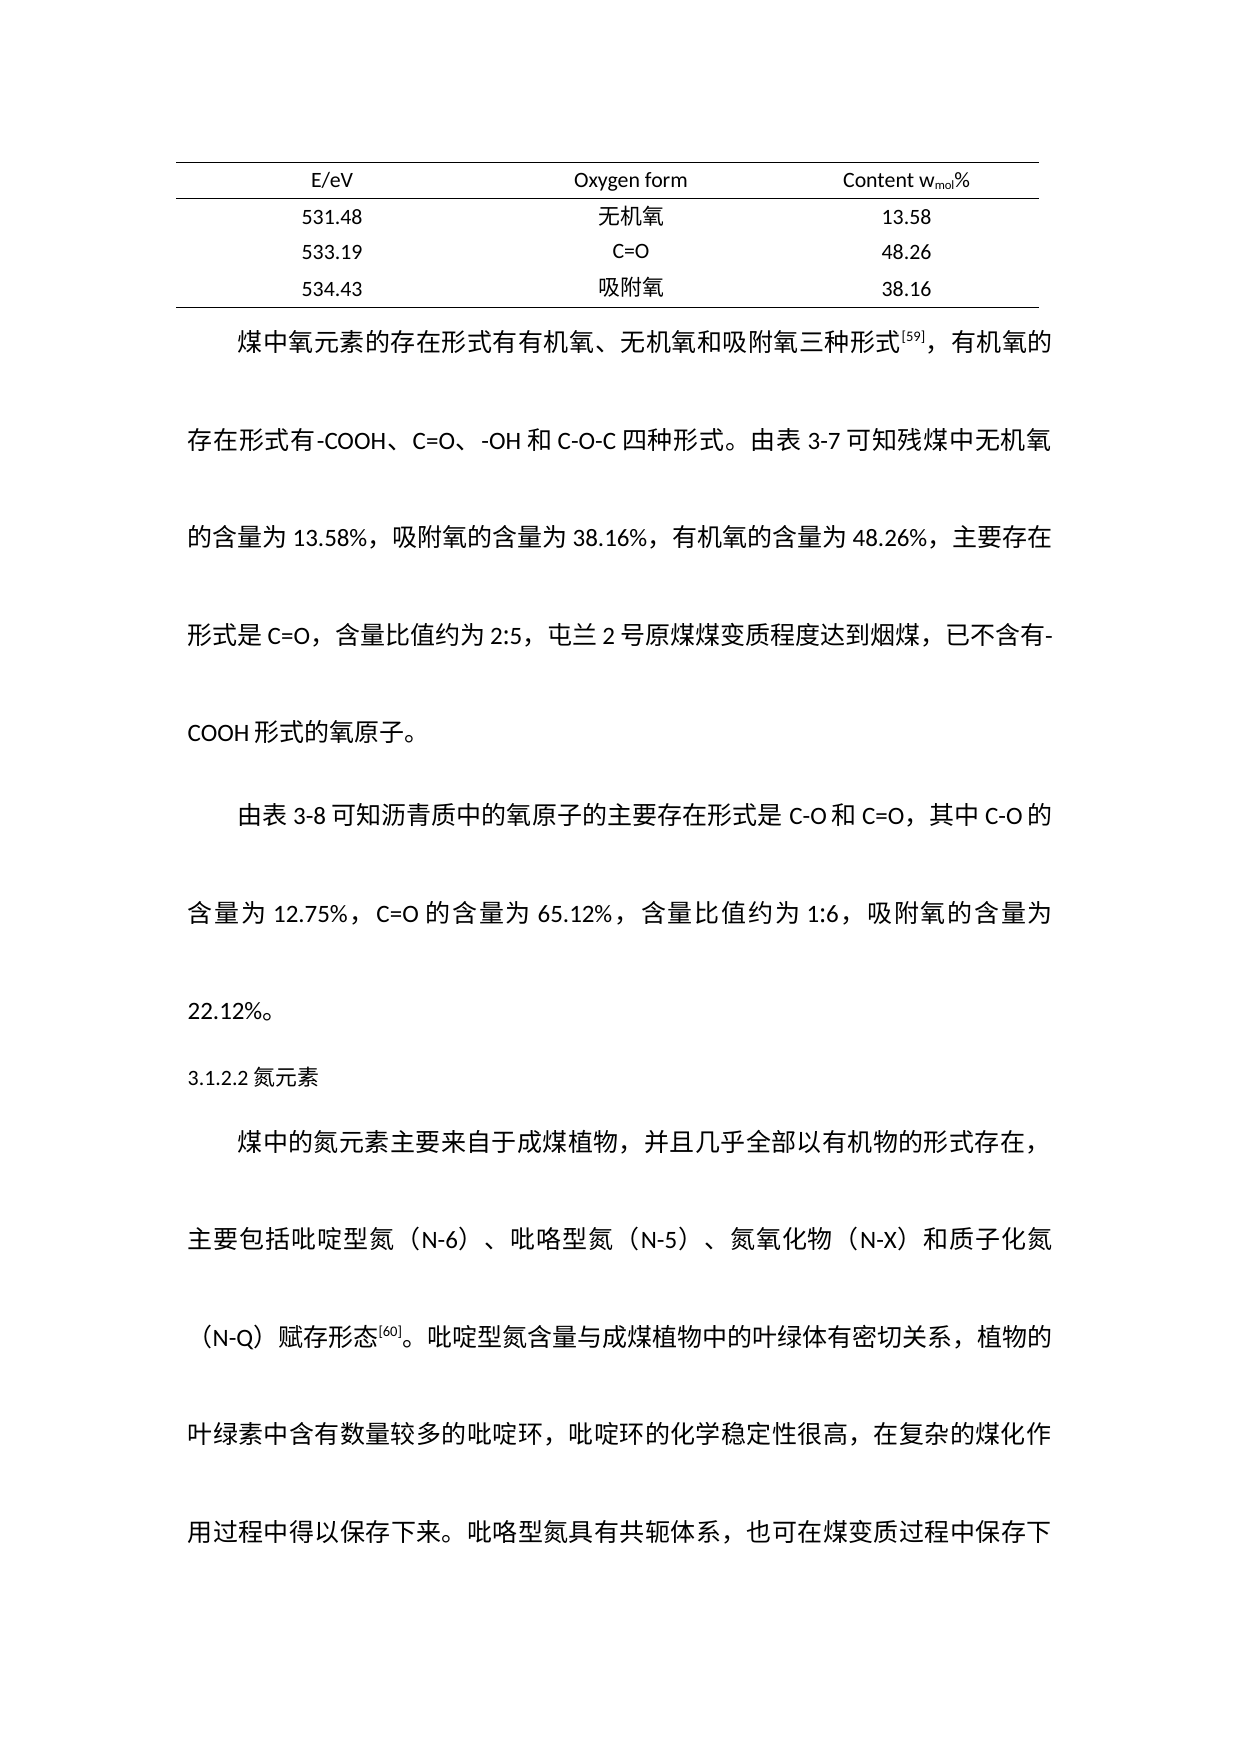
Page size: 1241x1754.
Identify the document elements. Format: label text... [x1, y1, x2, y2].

table_header Oxygen form [488, 163, 774, 198]
table_cell 531.48 [176, 199, 487, 234]
text 由表3-8可知沥青质中的氧原子的主要存在形式是C-O和C=O，其中C-O的含量为12.75%，C=O的含量为65.12%，含量比值约为1:6，吸附氧的含量为22.12%。 [187, 781, 1053, 1041]
table_cell 48.26 [774, 234, 1038, 270]
table_cell 13.58 [774, 199, 1038, 234]
table_header E/eV [176, 163, 487, 198]
table_cell 无机氧 [488, 199, 774, 234]
text 煤中氧元素的存在形式有有机氧、无机氧和吸附氧三种形式[59]，有机氧的存在形式有-COOH、C=O、-OH和C-O-C四种形式。由表3-7可知残煤中无机氧的含量为13.58%，吸附氧的含量为38.16%，有机氧的含量为48.26%，主要存在形式是C=O，含量比值约为2:5，屯兰2号原煤煤变质程度达到烟煤，已不含有-COOH形式的氧原子。 [187, 308, 1053, 763]
table_header Content wmol% [774, 163, 1038, 198]
text 3.1.2.2 氮元素 [187, 1059, 1053, 1092]
table_cell 534.43 [176, 270, 487, 307]
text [187, 1108, 1053, 1563]
table_cell 吸附氧 [488, 270, 774, 307]
table_cell C=O [488, 234, 774, 270]
table_cell 38.16 [774, 270, 1038, 307]
table_cell 533.19 [176, 234, 487, 270]
